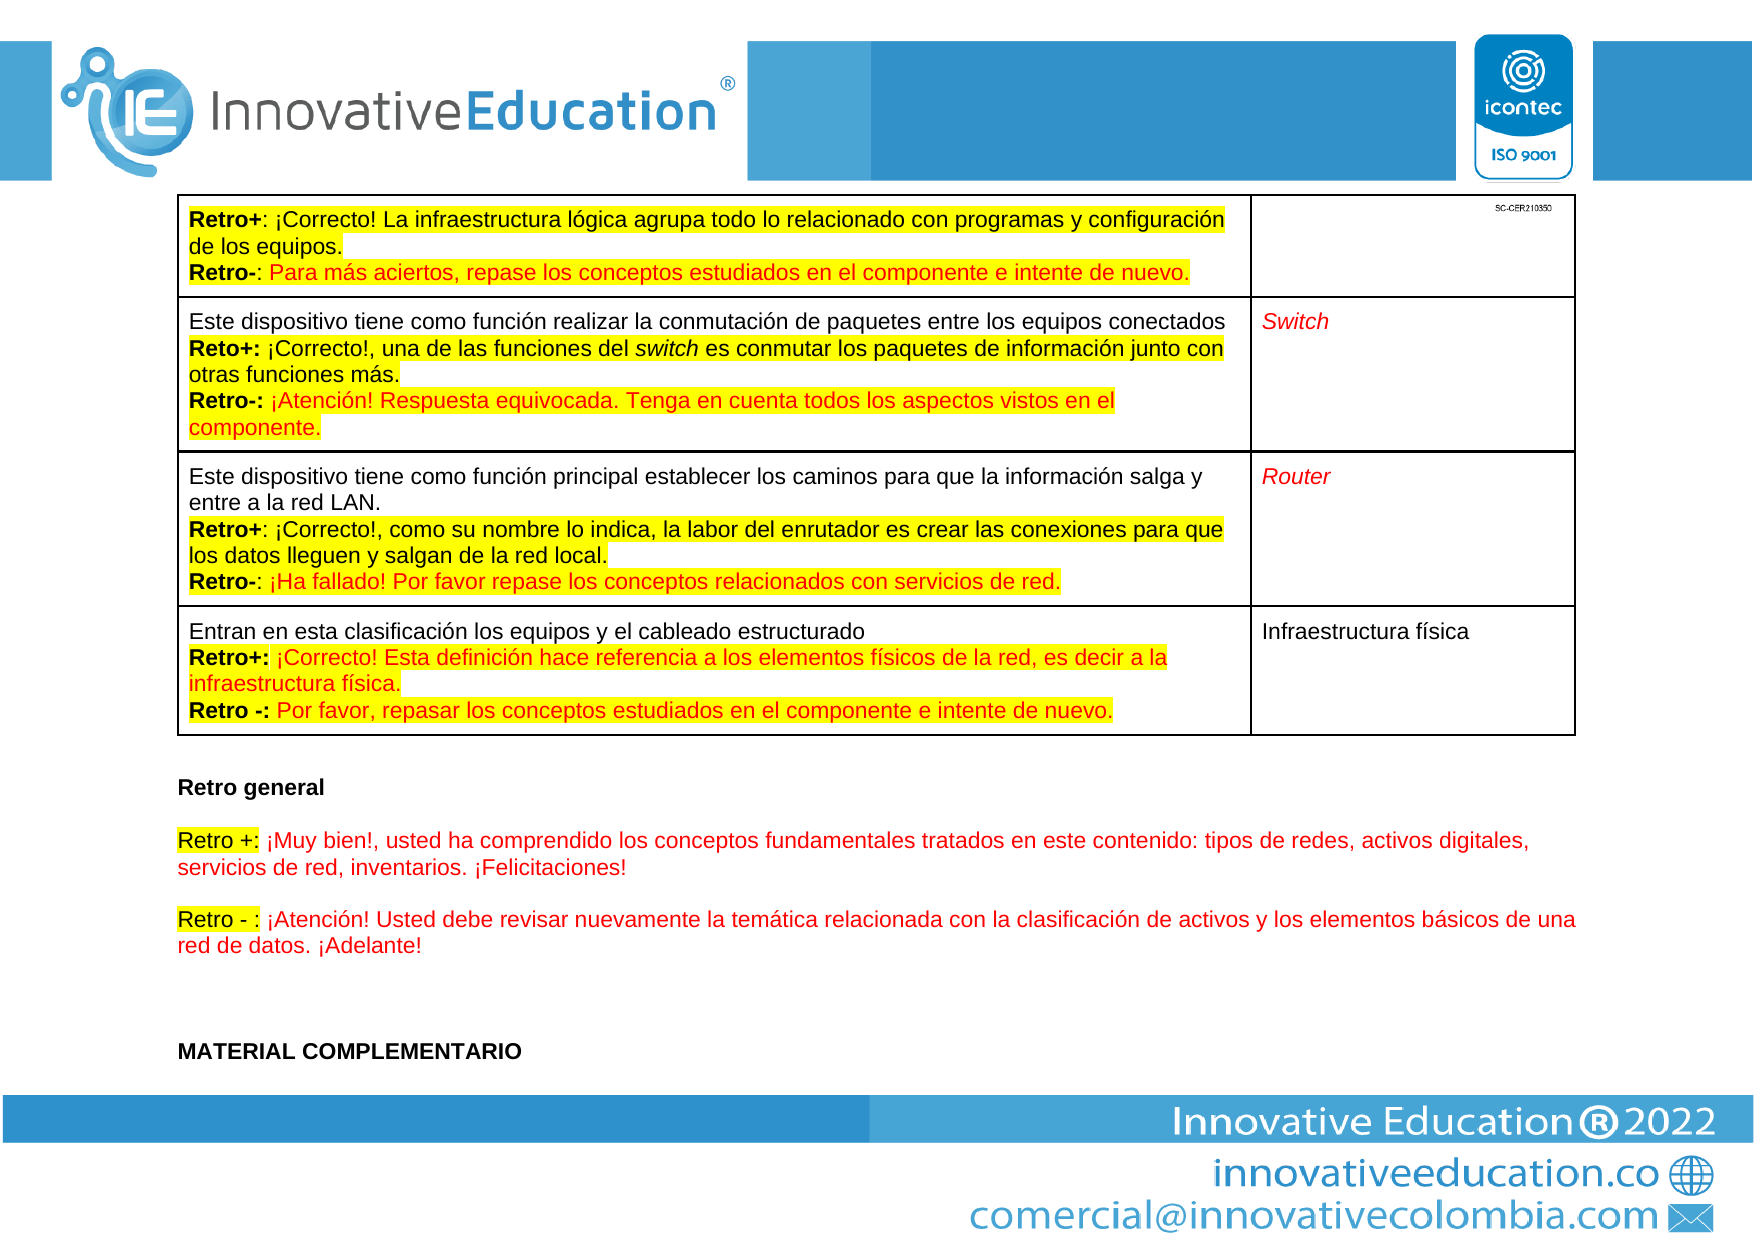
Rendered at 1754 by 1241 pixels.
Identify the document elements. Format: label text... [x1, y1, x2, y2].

text Retro - : ¡Atención! Usted debe revisar nuevamente la temática relacionada con la clasificación de activos y los elementos básicos de una red de datos. ¡Adelante! [177, 906, 1577, 959]
text MATERIAL COMPLEMENTARIO [177, 1038, 1577, 1064]
picture [1471, 32, 1576, 194]
table_cell Infraestructura lógica [1252, 196, 1574, 296]
picture [1593, 28, 1752, 194]
text Retro general [177, 774, 1577, 801]
table_cell Entran en esta clasificación los equipos y el cableado estructurado Retro+: ¡Correcto! Esta definición hace referencia a los elementos físicos de la red, es decir a la infraestructura física. Retro -: Por favor, repasar los conceptos estudiados en el componente e intente de nuevo. [179, 607, 1250, 733]
table_cell Switch [1252, 298, 1574, 450]
table_cell Router [1252, 453, 1574, 605]
picture [0, 28, 1456, 194]
picture [2, 1093, 1754, 1239]
table_cell Este dispositivo tiene como función realizar la conmutación de paquetes entre los equipos conectados Reto+: ¡Correcto!, una de las funciones del switch es conmutar los paquetes de información junto con otras funciones más. Retro-: ¡Atención! Respuesta equivocada. Tenga en cuenta todos los aspectos vistos en el componente. [179, 298, 1250, 450]
table_cell Infraestructura física [1252, 607, 1574, 733]
table_cell Este dispositivo tiene como función principal establecer los caminos para que la información salga y entre a la red LAN. Retro+: ¡Correcto!, como su nombre lo indica, la labor del enrutador es crear las conexiones para que los datos lleguen y salgan de la red local. Retro-: ¡Ha fallado! Por favor repase los conceptos relacionados con servicios de red. [179, 453, 1250, 605]
text Retro +: ¡Muy bien!, usted ha comprendido los conceptos fundamentales tratados en este contenido: tipos de redes, activos digitales, servicios de red, inventarios. ¡Felicitaciones! [177, 827, 1577, 880]
